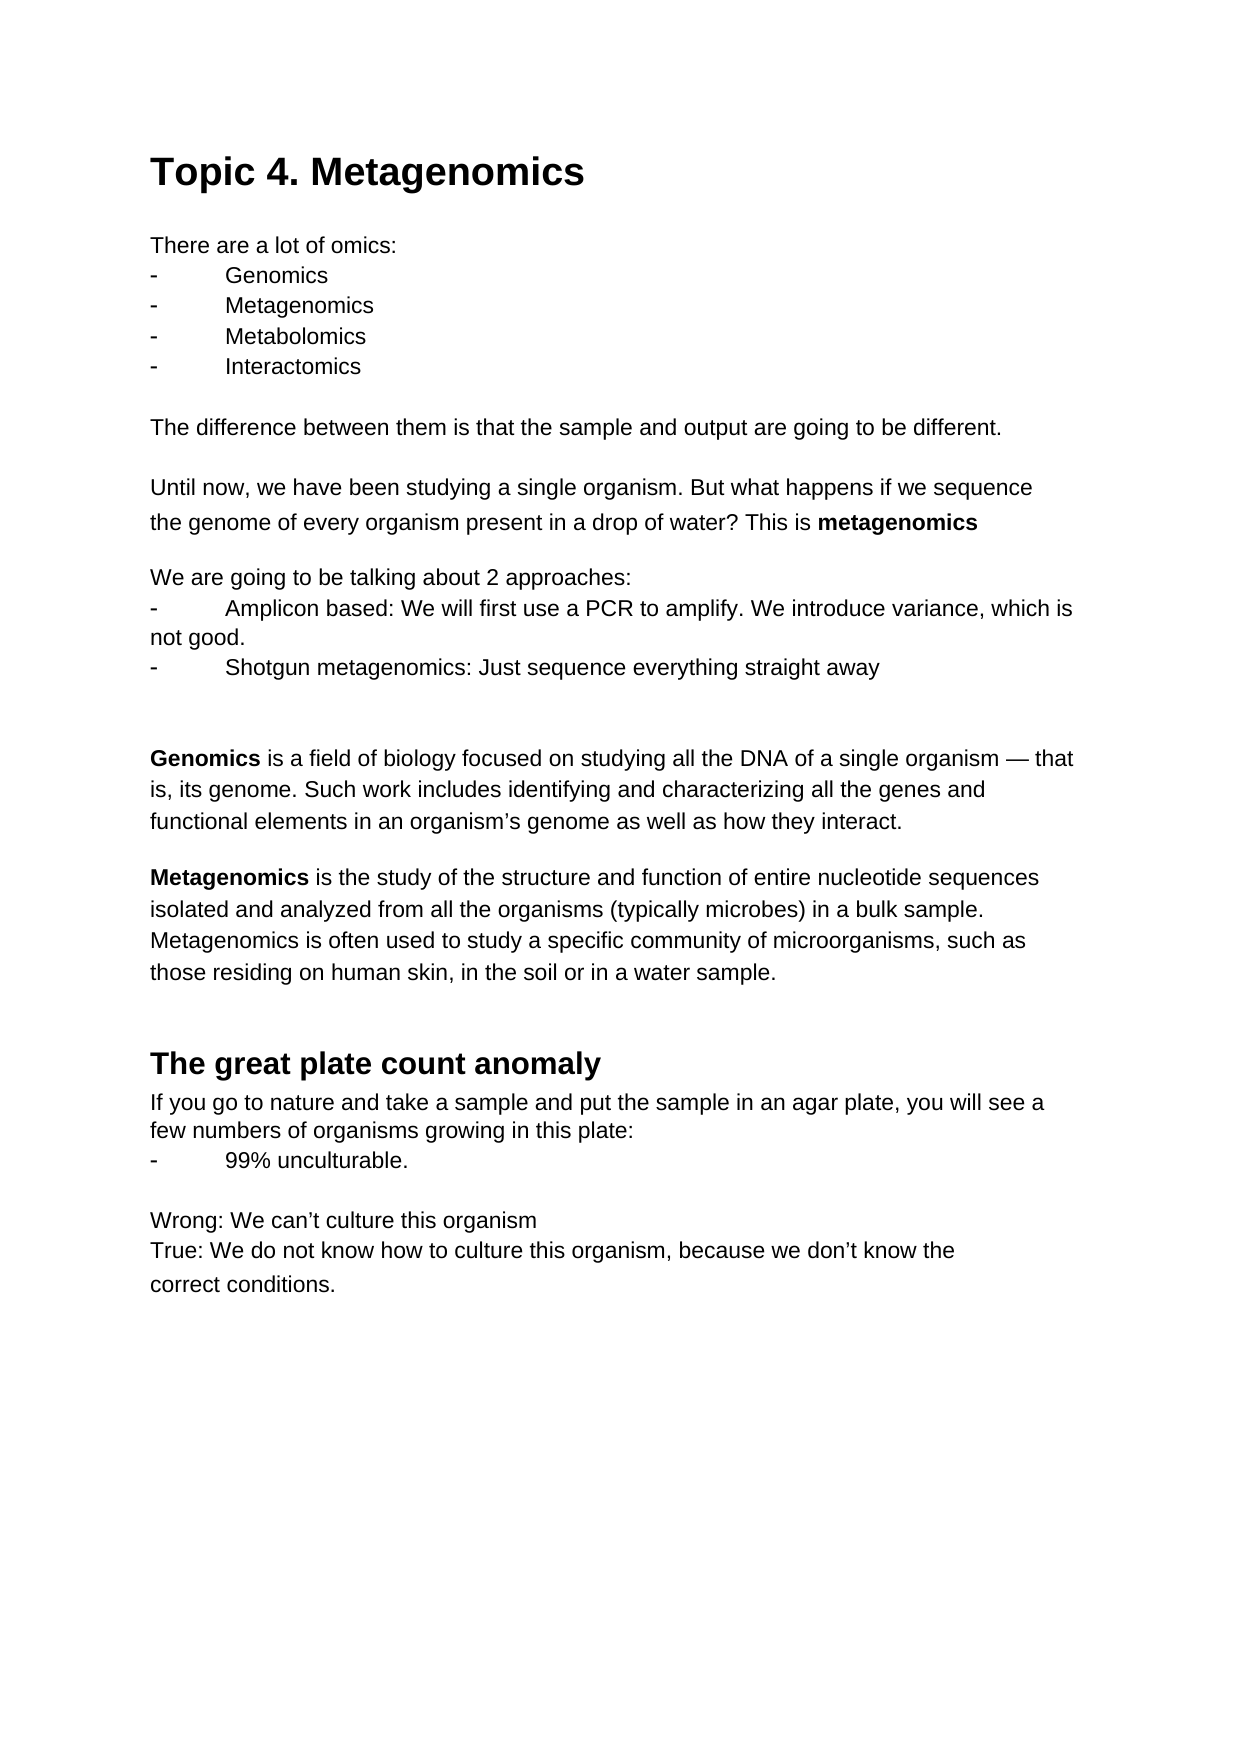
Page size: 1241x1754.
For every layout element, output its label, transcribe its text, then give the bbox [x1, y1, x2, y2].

text Genomics is a field of biology focused on studying all the DNA of a single organism — that is, its genome. Such work includes identifying and characterizing all the genes and functional elements in an organism’s genome as well as how they interact. [150, 744, 1087, 834]
text If you go to nature and take a sample and put the sample in an agar plate, you will see a few numbers of organisms growing in this plate: [150, 1088, 1085, 1144]
list Shotgun metagenomics: Just sequence everything straight away [150, 654, 1090, 680]
list Interactomics [150, 353, 1090, 379]
text Until now, we have been studying a single organism. But what happens if we sequence the genome of every organism present in a drop of water? This is metagenomics [150, 474, 1069, 535]
list Metagenomics [150, 292, 1090, 319]
list 99% unculturable. [150, 1147, 1090, 1173]
text Topic 4. Metagenomics [150, 148, 1090, 193]
list Amplicon based: We will first use a PCR to amplify. We introduce variance, which is not good. [150, 594, 1090, 651]
list Metabolomics [150, 323, 1090, 349]
text We are going to be talking about 2 approaches: [150, 564, 1090, 591]
text Wrong: We can’t culture this organism [150, 1207, 1090, 1233]
text True: We do not know how to culture this organism, because we don’t know the correct conditions. [150, 1237, 1029, 1297]
text The great plate count anomaly [150, 1045, 1090, 1081]
text There are a lot of omics: [150, 232, 1090, 258]
list Genomics [150, 262, 1090, 289]
text The difference between them is that the sample and output are going to be different. [150, 413, 1090, 440]
text Metagenomics is the study of the structure and function of entire nucleotide sequences isolated and analyzed from all the organisms (typically microbes) in a bulk sample. Metagenomics is often used to study a specific community of microorganisms, such as those residing on human skin, in the soil or in a water sample. [150, 864, 1087, 985]
